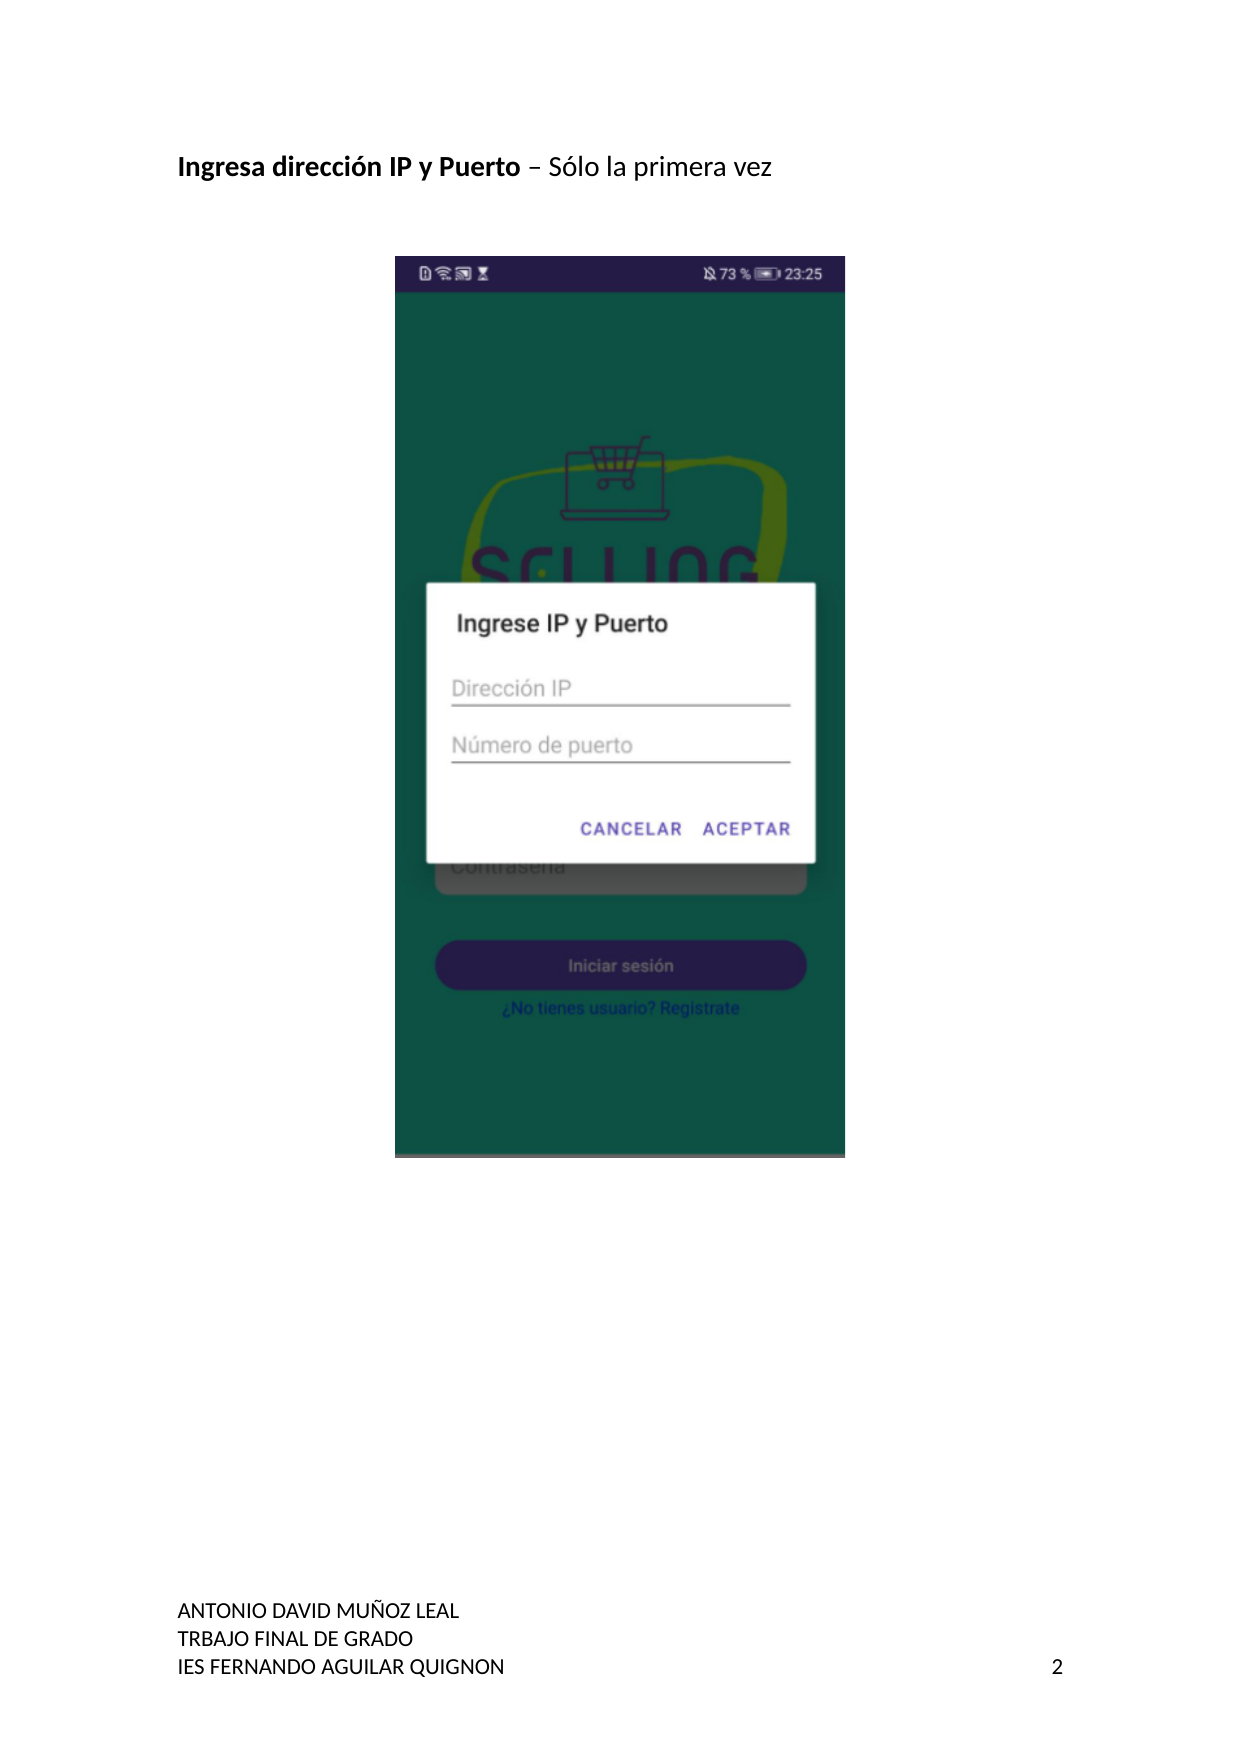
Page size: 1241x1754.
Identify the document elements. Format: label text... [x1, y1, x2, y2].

picture [395, 256, 846, 1158]
text Ingresa dirección IP y Puerto – Sólo la primera vez [177, 148, 1063, 183]
